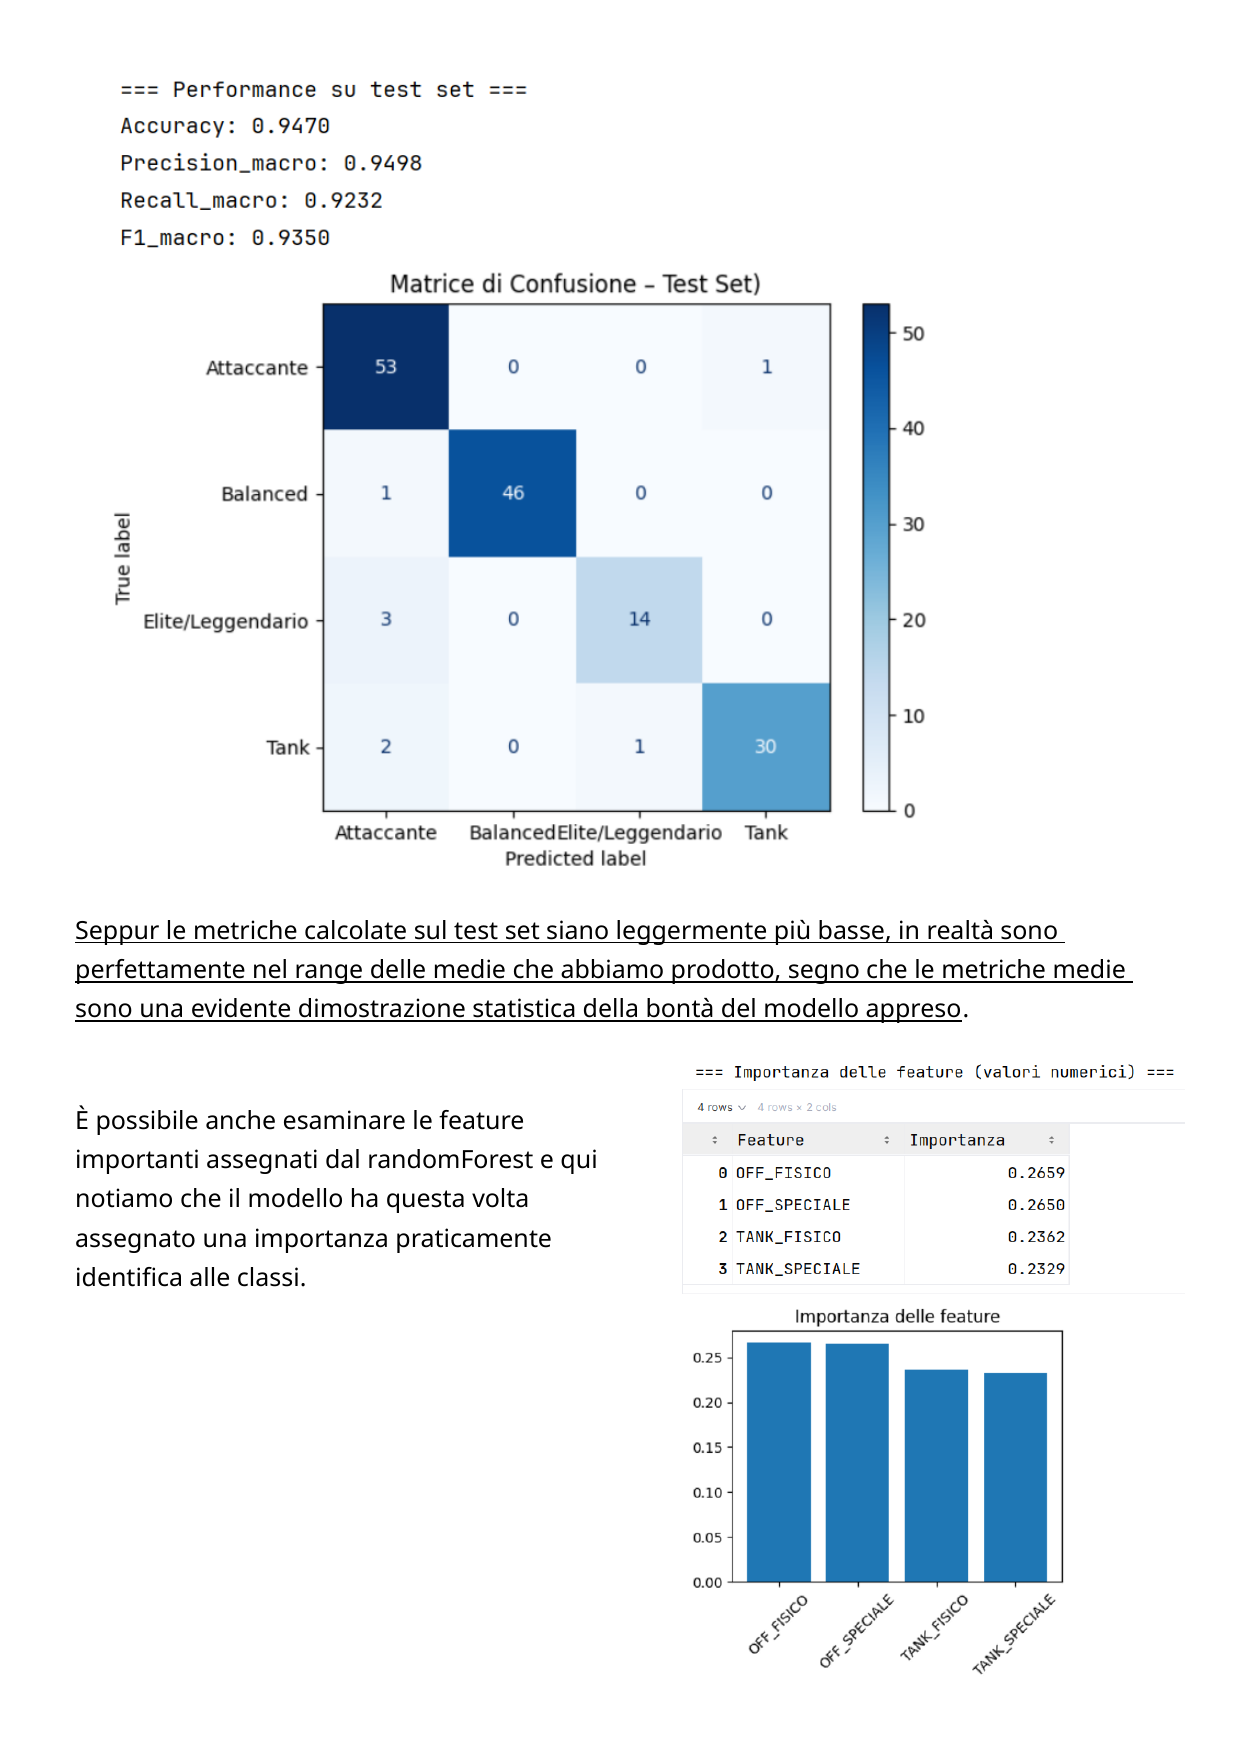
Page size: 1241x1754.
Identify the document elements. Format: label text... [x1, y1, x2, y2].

picture [653, 1062, 1185, 1690]
text Seppur le metriche calcolate sul test set siano leggermente più basse, in realtà sono perfettamente nel range delle medie che abbiamo prodotto, segno che le metriche medie sono una evidente dimostrazione statistica della bontà del modello appreso. [75, 913, 1165, 1025]
picture [75, 75, 941, 891]
text È possibile anche esaminare le feature importanti assegnati dal randomForest e qui notiamo che il modello ha questa volta assegnato una importanza praticamente identifica alle classi. [75, 1103, 653, 1293]
